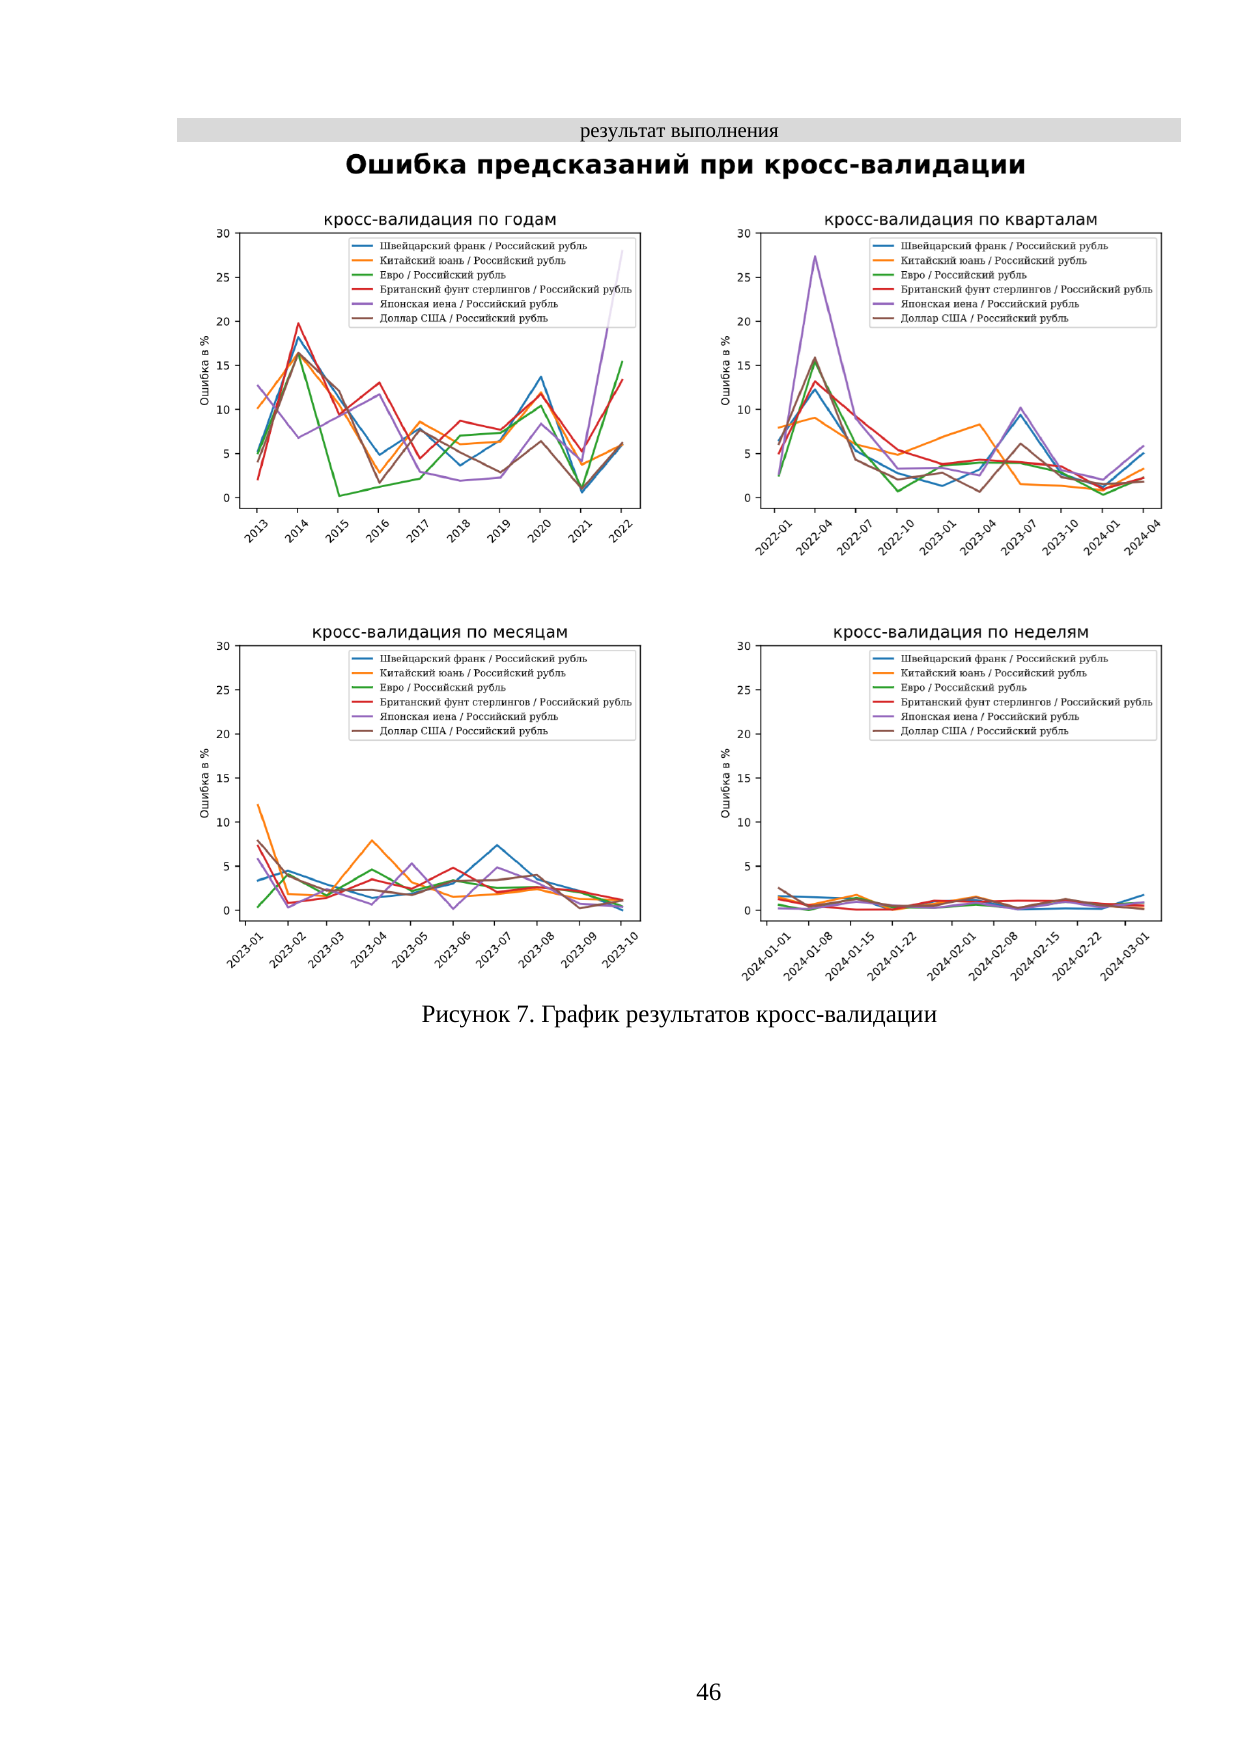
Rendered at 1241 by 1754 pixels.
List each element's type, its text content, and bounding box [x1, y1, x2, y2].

title результат выполнения [177, 118, 1181, 142]
text Рисунок 7. График результатов кросс-валидации [177, 999, 1181, 1027]
picture [177, 144, 1182, 999]
